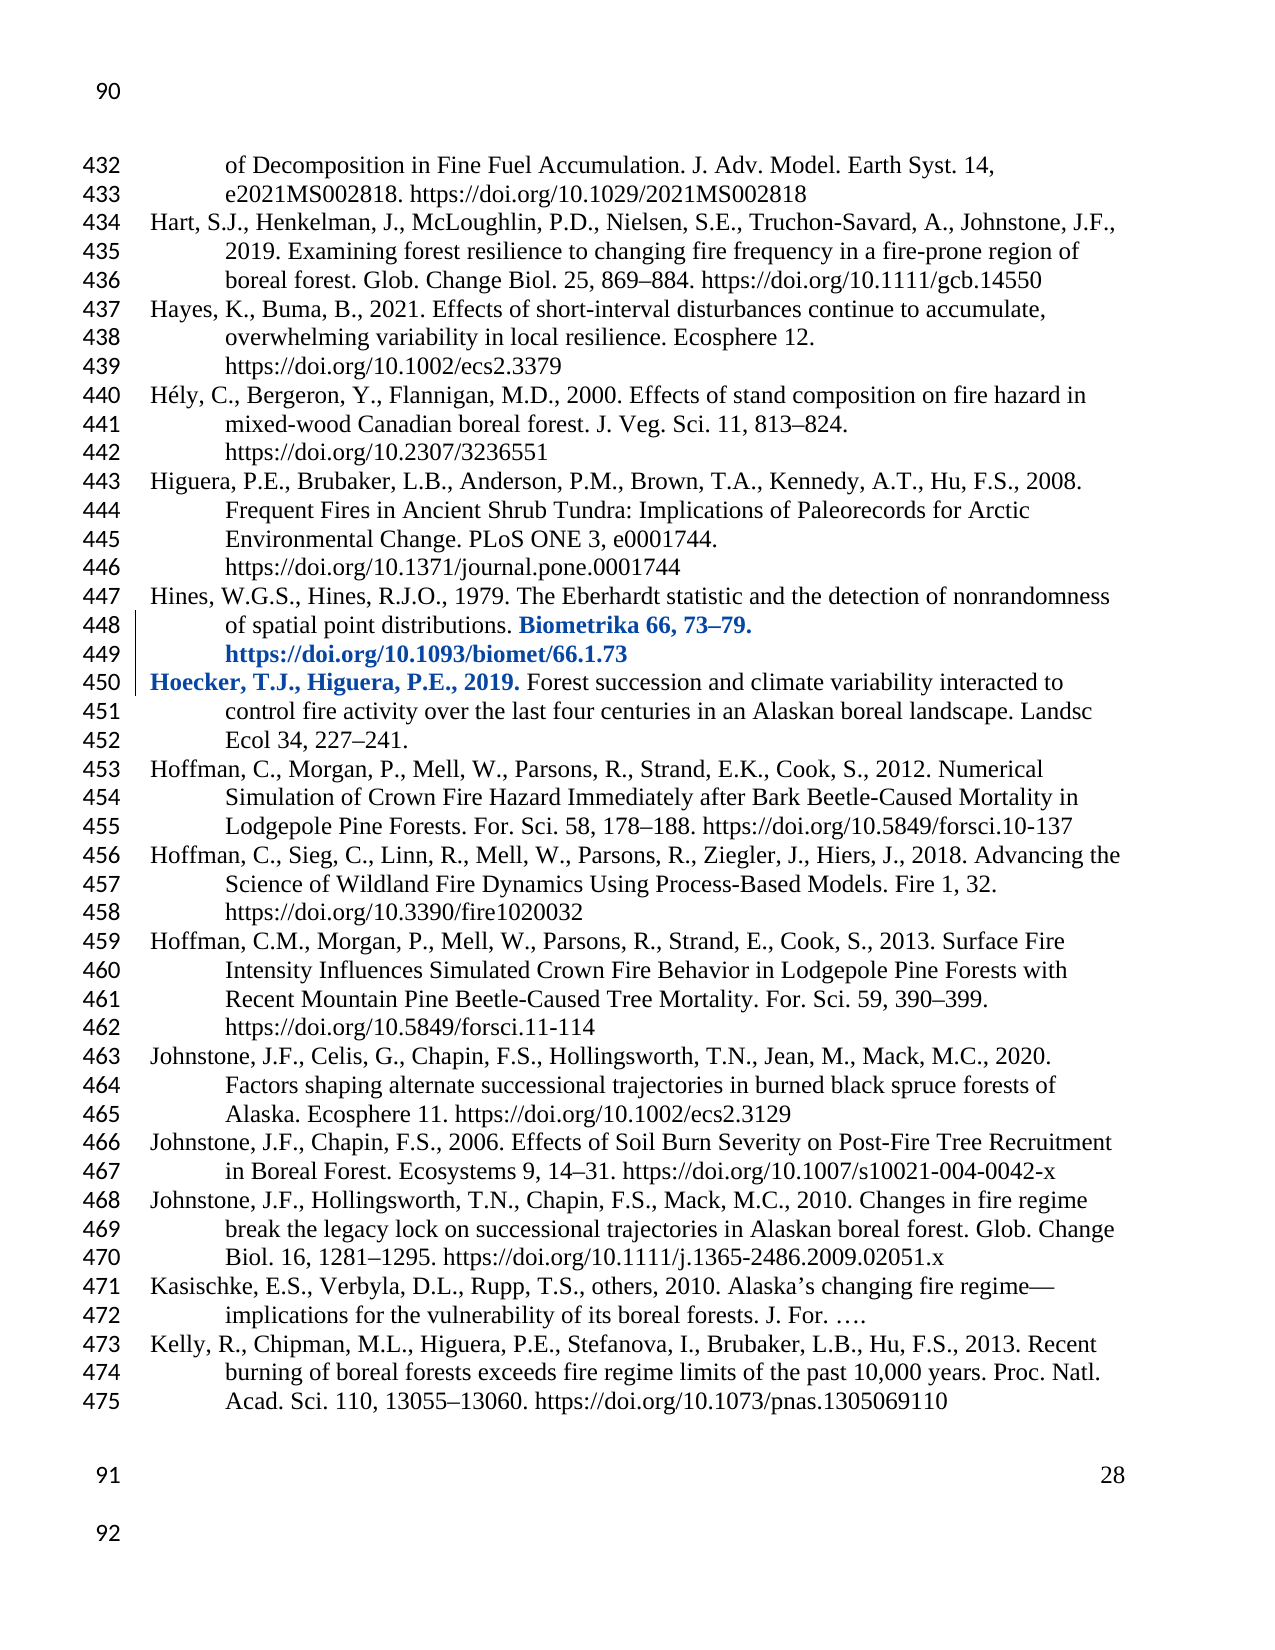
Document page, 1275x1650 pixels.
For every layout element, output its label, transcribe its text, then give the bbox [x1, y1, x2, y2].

text Kelly, R., Chipman, M.L., Higuera, P.E., Stefanova, I., Brubaker, L.B., Hu, F.S., 2013. Recent burning of boreal forests exceeds fire regime limits of the past 10,000 years. Proc. Natl. Acad. Sci. 110, 13055–13060. https://doi.org/10.1073/pnas.1305069110 [150, 1329, 1125, 1415]
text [150, 150, 1125, 207]
text Johnstone, J.F., Celis, G., Chapin, F.S., Hollingsworth, T.N., Jean, M., Mack, M.C., 2020. Factors shaping alternate successional trajectories in burned black spruce forests of Alaska. Ecosphere 11. https://doi.org/10.1002/ecs2.3129 [150, 1041, 1125, 1127]
text Hoecker, T.J., Higuera, P.E., 2019. Forest succession and climate variability interacted to control fire activity over the last four centuries in an Alaskan boreal landscape. Landsc Ecol 34, 227–241. [150, 667, 1125, 754]
text Johnstone, J.F., Chapin, F.S., 2006. Effects of Soil Burn Severity on Post-Fire Tree Recruitment in Boreal Forest. Ecosystems 9, 14–31. https://doi.org/10.1007/s10021-004-0042-x [150, 1127, 1125, 1185]
text Hart, S.J., Henkelman, J., McLoughlin, P.D., Nielsen, S.E., Truchon‐Savard, A., Johnstone, J.F., 2019. Examining forest resilience to changing fire frequency in a fire‐prone region of boreal forest. Glob. Change Biol. 25, 869–884. https://doi.org/10.1111/gcb.14550 [150, 207, 1125, 294]
text Johnstone, J.F., Hollingsworth, T.N., Chapin, F.S., Mack, M.C., 2010. Changes in fire regime break the legacy lock on successional trajectories in Alaskan boreal forest. Glob. Change Biol. 16, 1281–1295. https://doi.org/10.1111/j.1365-2486.2009.02051.x [150, 1185, 1125, 1271]
text Hoffman, C.M., Morgan, P., Mell, W., Parsons, R., Strand, E., Cook, S., 2013. Surface Fire Intensity Influences Simulated Crown Fire Behavior in Lodgepole Pine Forests with Recent Mountain Pine Beetle-Caused Tree Mortality. For. Sci. 59, 390–399. https://doi.org/10.5849/forsci.11-114 [150, 926, 1125, 1041]
text Hines, W.G.S., Hines, R.J.O., 1979. The Eberhardt statistic and the detection of nonrandomness of spatial point distributions. Biometrika 66, 73–79. https://doi.org/10.1093/biomet/66.1.73 [150, 581, 1125, 667]
text Higuera, P.E., Brubaker, L.B., Anderson, P.M., Brown, T.A., Kennedy, A.T., Hu, F.S., 2008. Frequent Fires in Ancient Shrub Tundra: Implications of Paleorecords for Arctic Environmental Change. PLoS ONE 3, e0001744. https://doi.org/10.1371/journal.pone.0001744 [150, 466, 1125, 581]
text Hély, C., Bergeron, Y., Flannigan, M.D., 2000. Effects of stand composition on fire hazard in mixed-wood Canadian boreal forest. J. Veg. Sci. 11, 813–824. https://doi.org/10.2307/3236551 [150, 380, 1125, 466]
text Hayes, K., Buma, B., 2021. Effects of short‐interval disturbances continue to accumulate, overwhelming variability in local resilience. Ecosphere 12. https://doi.org/10.1002/ecs2.3379 [150, 294, 1125, 380]
text Kasischke, E.S., Verbyla, D.L., Rupp, T.S., others, 2010. Alaska’s changing fire regime—implications for the vulnerability of its boreal forests. J. For. …. [150, 1271, 1125, 1329]
text Hoffman, C., Morgan, P., Mell, W., Parsons, R., Strand, E.K., Cook, S., 2012. Numerical Simulation of Crown Fire Hazard Immediately after Bark Beetle-Caused Mortality in Lodgepole Pine Forests. For. Sci. 58, 178–188. https://doi.org/10.5849/forsci.10-137 [150, 754, 1125, 840]
text Hoffman, C., Sieg, C., Linn, R., Mell, W., Parsons, R., Ziegler, J., Hiers, J., 2018. Advancing the Science of Wildland Fire Dynamics Using Process-Based Models. Fire 1, 32. https://doi.org/10.3390/fire1020032 [150, 840, 1125, 926]
